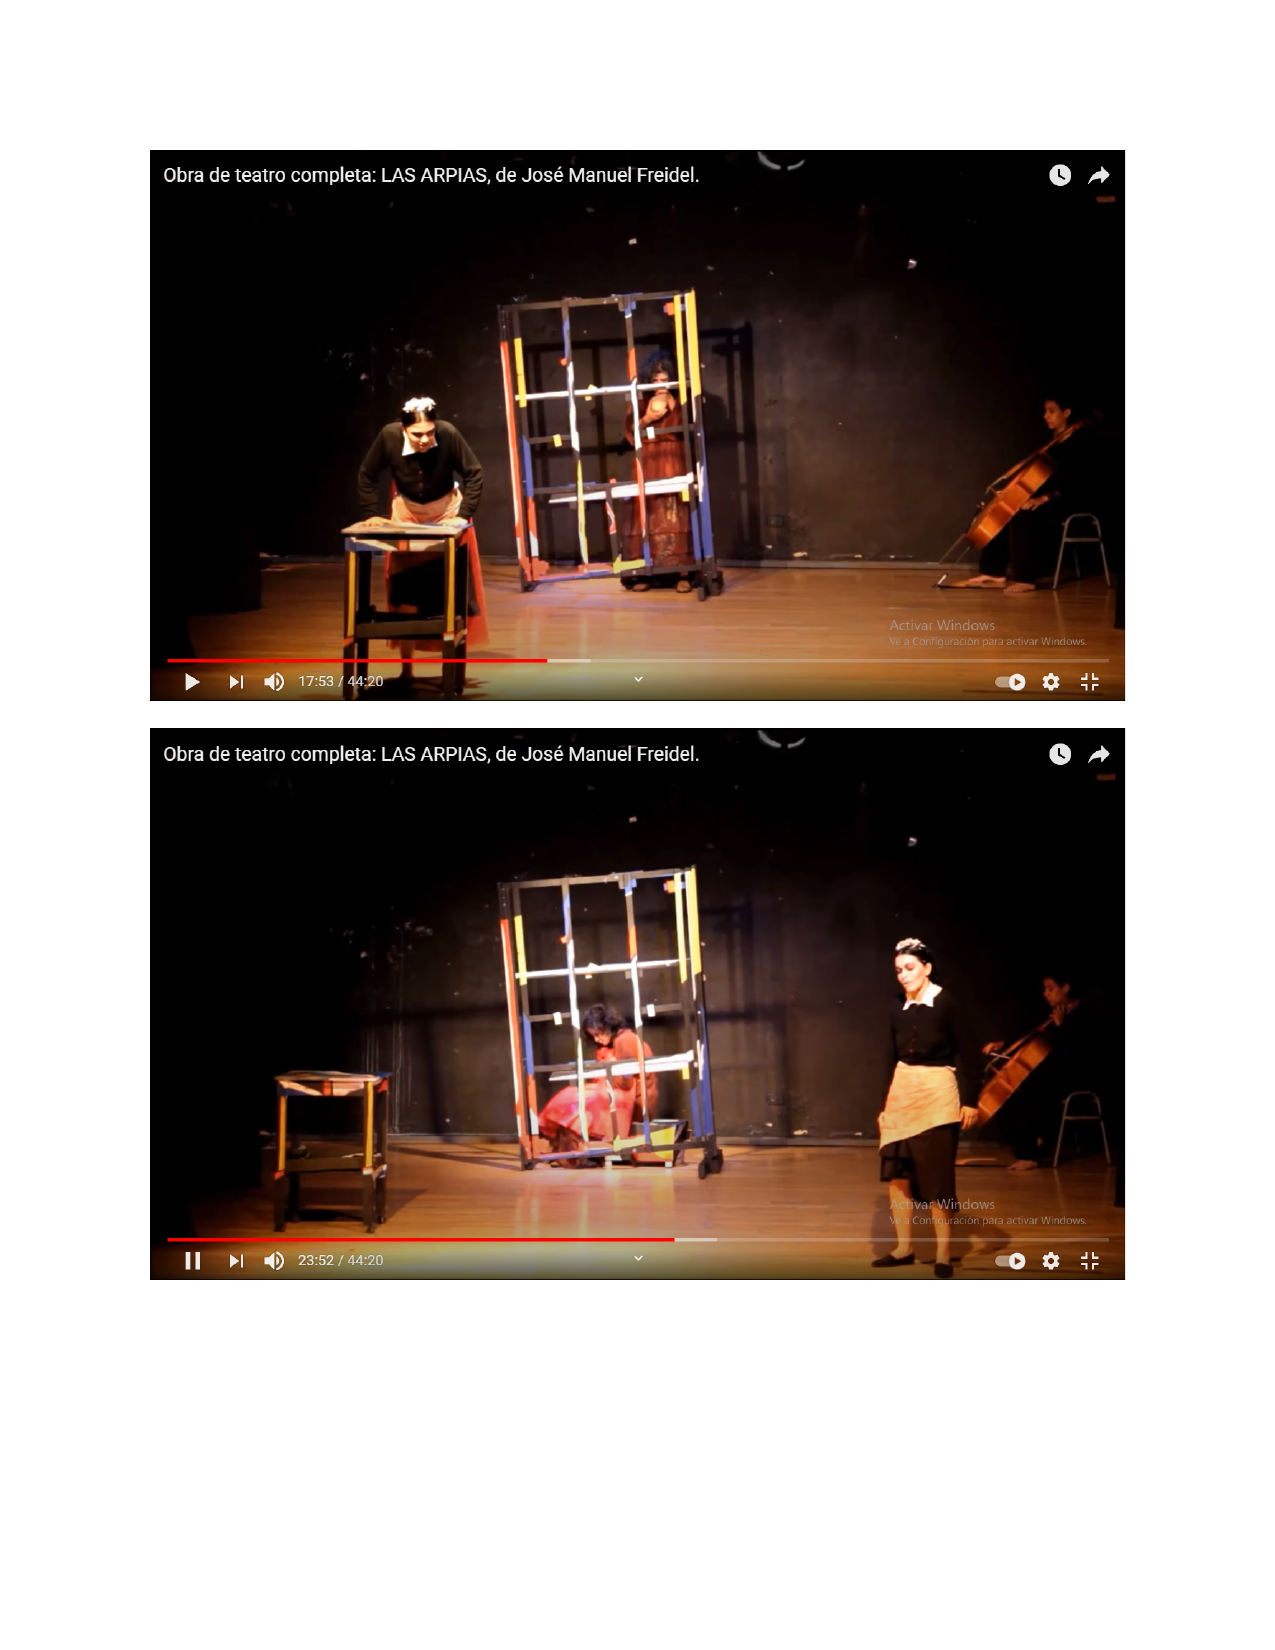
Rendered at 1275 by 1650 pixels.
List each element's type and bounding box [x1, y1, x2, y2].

picture [150, 728, 1125, 1280]
picture [150, 150, 1125, 701]
